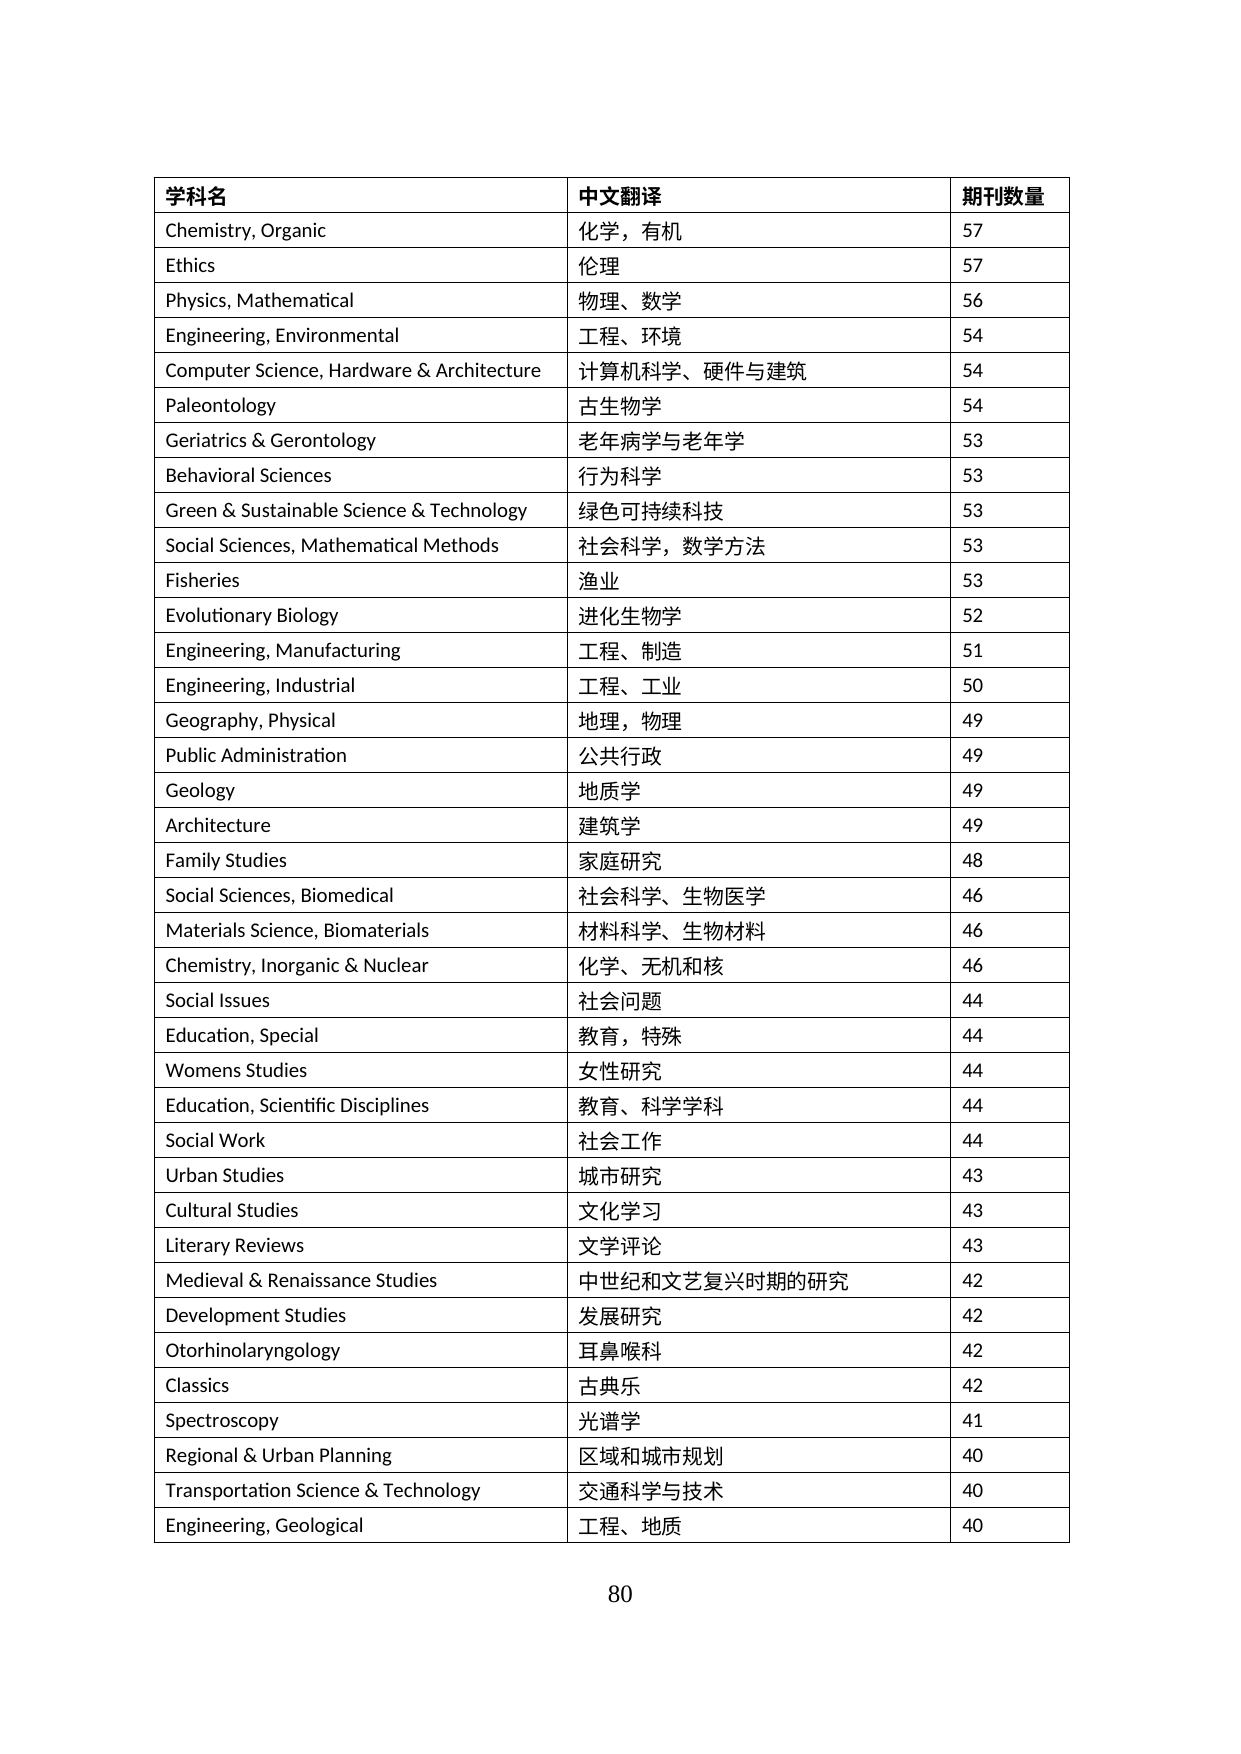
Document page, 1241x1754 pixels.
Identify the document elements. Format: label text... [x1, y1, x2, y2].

table_cell 伦理 [568, 248, 950, 282]
table_cell Engineering, Geological [155, 1508, 567, 1542]
table_cell 社会科学，数学方法 [568, 528, 950, 562]
table_cell 44 [951, 1053, 1069, 1087]
table_cell 发展研究 [568, 1298, 950, 1332]
table_cell 43 [951, 1228, 1069, 1262]
table_cell Transportation Science & Technology [155, 1473, 567, 1507]
table_cell Social Issues [155, 983, 567, 1017]
table_cell 53 [951, 458, 1069, 492]
table_cell 物理、数学 [568, 283, 950, 317]
table_cell 绿色可持续科技 [568, 493, 950, 527]
table_cell 材料科学、生物材料 [568, 913, 950, 947]
table_cell Materials Science, Biomaterials [155, 913, 567, 947]
table_cell Urban Studies [155, 1158, 567, 1192]
table_cell Public Administration [155, 738, 567, 772]
table_cell 57 [951, 248, 1069, 282]
table_cell 54 [951, 353, 1069, 387]
table_cell 化学，有机 [568, 213, 950, 247]
table_cell 交通科学与技术 [568, 1473, 950, 1507]
table_cell 50 [951, 668, 1069, 702]
table_cell 渔业 [568, 563, 950, 597]
table_cell 光谱学 [568, 1403, 950, 1437]
table_header 期刊数量 [951, 178, 1069, 212]
table_cell 52 [951, 598, 1069, 632]
table_cell 44 [951, 1088, 1069, 1122]
table_cell 古典乐 [568, 1368, 950, 1402]
table_cell 教育、科学学科 [568, 1088, 950, 1122]
table_cell Computer Science, Hardware & Architecture [155, 353, 567, 387]
table_cell 53 [951, 563, 1069, 597]
table_cell 42 [951, 1263, 1069, 1297]
table_cell 区域和城市规划 [568, 1438, 950, 1472]
table_cell 工程、地质 [568, 1508, 950, 1542]
table_cell 工程、工业 [568, 668, 950, 702]
table_cell 地理，物理 [568, 703, 950, 737]
table_cell Otorhinolaryngology [155, 1333, 567, 1367]
table_cell Classics [155, 1368, 567, 1402]
table_cell Fisheries [155, 563, 567, 597]
table_cell Evolutionary Biology [155, 598, 567, 632]
table_cell 文化学习 [568, 1193, 950, 1227]
table_cell Geriatrics & Gerontology [155, 423, 567, 457]
table_cell 文学评论 [568, 1228, 950, 1262]
table_cell Geology [155, 773, 567, 807]
table_cell 公共行政 [568, 738, 950, 772]
table_cell Geography, Physical [155, 703, 567, 737]
table_cell Chemistry, Organic [155, 213, 567, 247]
table_cell Family Studies [155, 843, 567, 877]
table_cell 家庭研究 [568, 843, 950, 877]
table_cell Social Work [155, 1123, 567, 1157]
table_cell Cultural Studies [155, 1193, 567, 1227]
table_cell 教育，特殊 [568, 1018, 950, 1052]
table_cell Ethics [155, 248, 567, 282]
table_cell Medieval & Renaissance Studies [155, 1263, 567, 1297]
table_cell 40 [951, 1438, 1069, 1472]
table_cell 进化生物学 [568, 598, 950, 632]
table_cell Social Sciences, Biomedical [155, 878, 567, 912]
table_cell 53 [951, 423, 1069, 457]
table_cell 48 [951, 843, 1069, 877]
table_cell 44 [951, 1018, 1069, 1052]
table_cell 54 [951, 388, 1069, 422]
table_cell 计算机科学、硬件与建筑 [568, 353, 950, 387]
table_cell 建筑学 [568, 808, 950, 842]
table_cell Physics, Mathematical [155, 283, 567, 317]
table_cell 42 [951, 1368, 1069, 1402]
table_cell Regional & Urban Planning [155, 1438, 567, 1472]
table_cell 城市研究 [568, 1158, 950, 1192]
table_cell Development Studies [155, 1298, 567, 1332]
table_cell 56 [951, 283, 1069, 317]
table_header 学科名 [155, 178, 567, 212]
table_cell Behavioral Sciences [155, 458, 567, 492]
table_cell 43 [951, 1193, 1069, 1227]
table_header 中文翻译 [568, 178, 950, 212]
table_cell 49 [951, 773, 1069, 807]
table_cell 43 [951, 1158, 1069, 1192]
table_cell 古生物学 [568, 388, 950, 422]
table_cell 44 [951, 983, 1069, 1017]
table_cell 49 [951, 808, 1069, 842]
table_cell 46 [951, 913, 1069, 947]
table_cell 44 [951, 1123, 1069, 1157]
table_cell 49 [951, 738, 1069, 772]
table_cell 40 [951, 1508, 1069, 1542]
table_cell 社会科学、生物医学 [568, 878, 950, 912]
table_cell Womens Studies [155, 1053, 567, 1087]
table_cell Literary Reviews [155, 1228, 567, 1262]
table_cell 41 [951, 1403, 1069, 1437]
table_cell 53 [951, 528, 1069, 562]
table_cell 社会工作 [568, 1123, 950, 1157]
table_cell Engineering, Industrial [155, 668, 567, 702]
table_cell 54 [951, 318, 1069, 352]
table_cell 地质学 [568, 773, 950, 807]
table_cell 53 [951, 493, 1069, 527]
table_cell 40 [951, 1473, 1069, 1507]
table_cell 老年病学与老年学 [568, 423, 950, 457]
table_cell Engineering, Manufacturing [155, 633, 567, 667]
table_cell 57 [951, 213, 1069, 247]
table_cell 社会问题 [568, 983, 950, 1017]
table_cell 46 [951, 878, 1069, 912]
table_cell 51 [951, 633, 1069, 667]
table_cell 42 [951, 1333, 1069, 1367]
table_cell Architecture [155, 808, 567, 842]
table_cell Green & Sustainable Science & Technology [155, 493, 567, 527]
table_cell 工程、制造 [568, 633, 950, 667]
table_cell 化学、无机和核 [568, 948, 950, 982]
table_cell 46 [951, 948, 1069, 982]
table_cell 中世纪和文艺复兴时期的研究 [568, 1263, 950, 1297]
table_cell 42 [951, 1298, 1069, 1332]
table_cell Paleontology [155, 388, 567, 422]
table_cell Spectroscopy [155, 1403, 567, 1437]
table_cell Social Sciences, Mathematical Methods [155, 528, 567, 562]
table_cell Education, Scientific Disciplines [155, 1088, 567, 1122]
table_cell 行为科学 [568, 458, 950, 492]
table_cell 女性研究 [568, 1053, 950, 1087]
table_cell 耳鼻喉科 [568, 1333, 950, 1367]
table_cell 工程、环境 [568, 318, 950, 352]
table_cell Chemistry, Inorganic & Nuclear [155, 948, 567, 982]
table_cell 49 [951, 703, 1069, 737]
table_cell Education, Special [155, 1018, 567, 1052]
table_cell Engineering, Environmental [155, 318, 567, 352]
